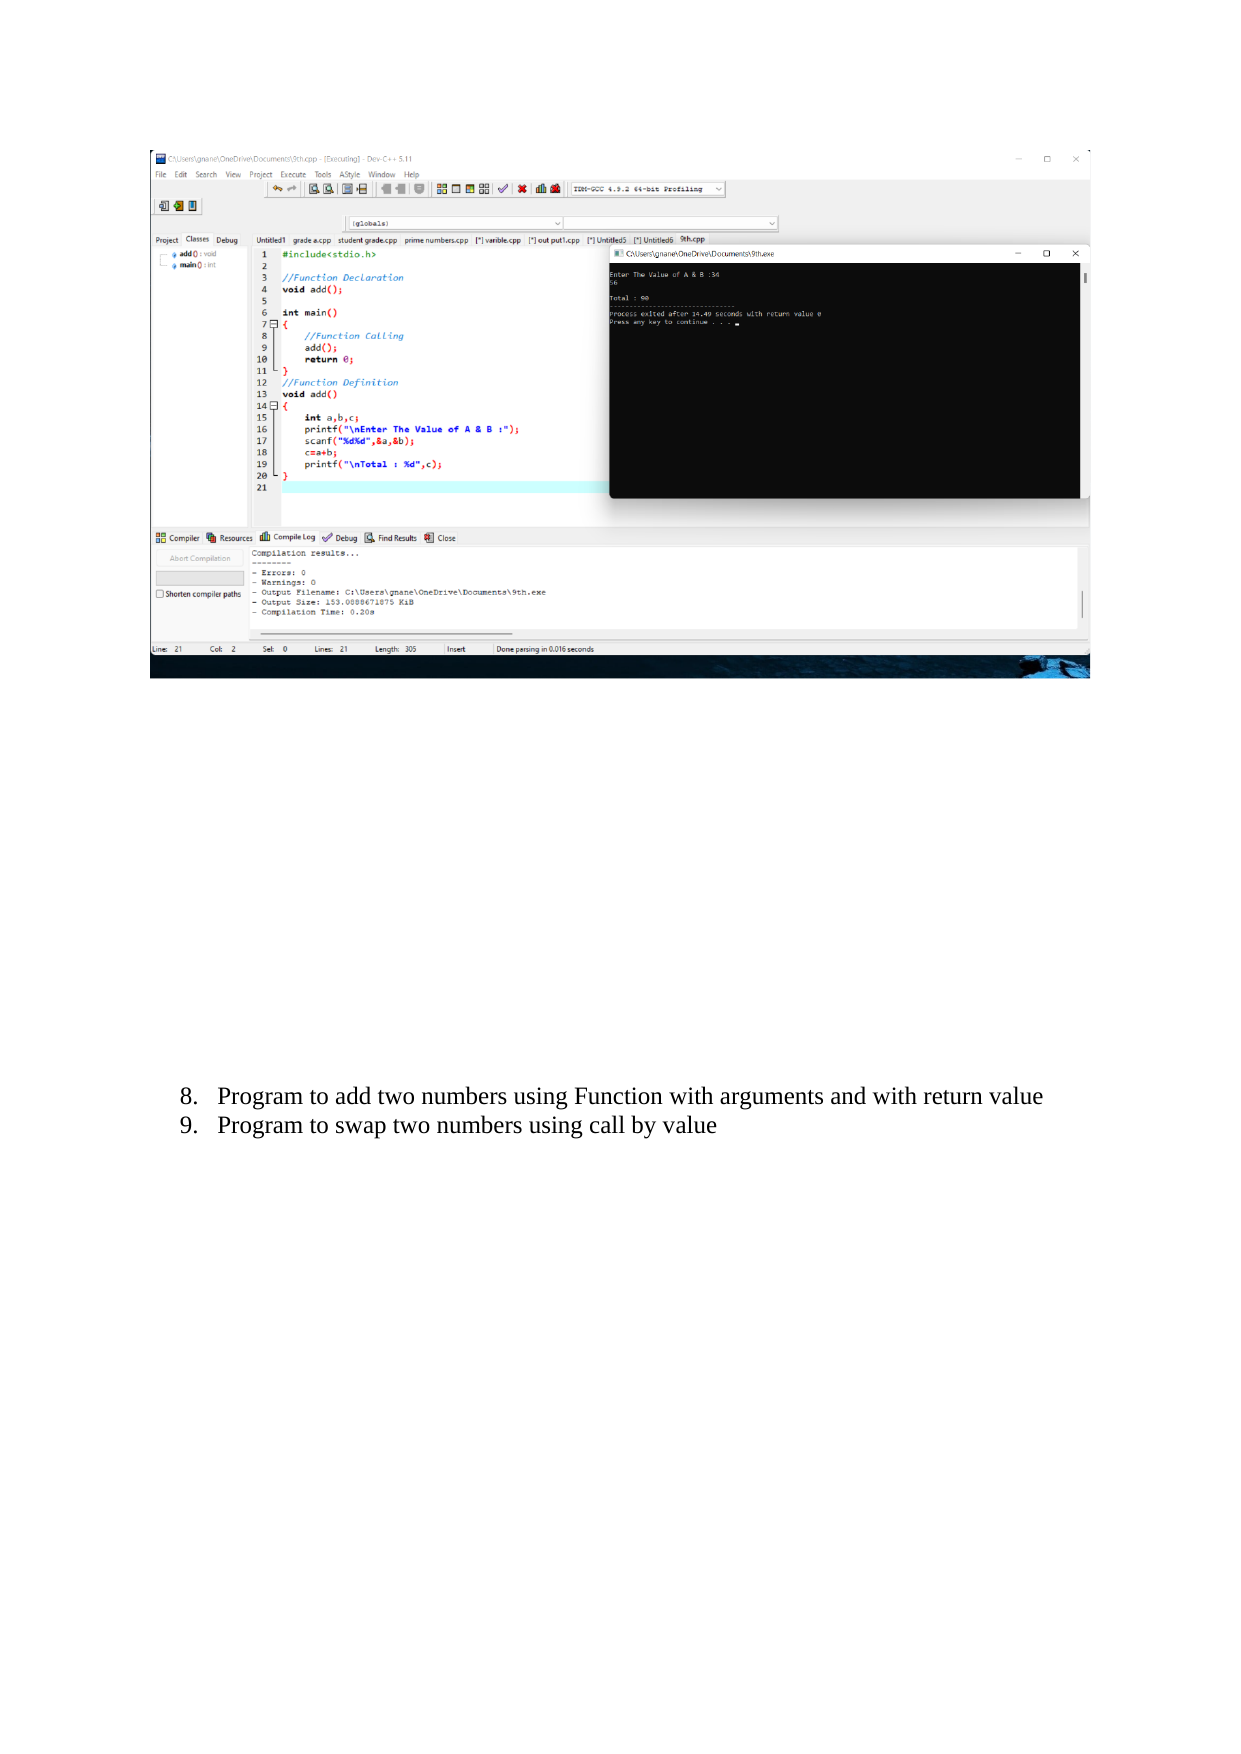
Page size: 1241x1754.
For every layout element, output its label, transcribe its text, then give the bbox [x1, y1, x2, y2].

list Program to swap two numbers using call by value [179, 1110, 1090, 1139]
list Program to add two numbers using Function with arguments and with return value [179, 1081, 1090, 1110]
picture [150, 150, 1091, 679]
